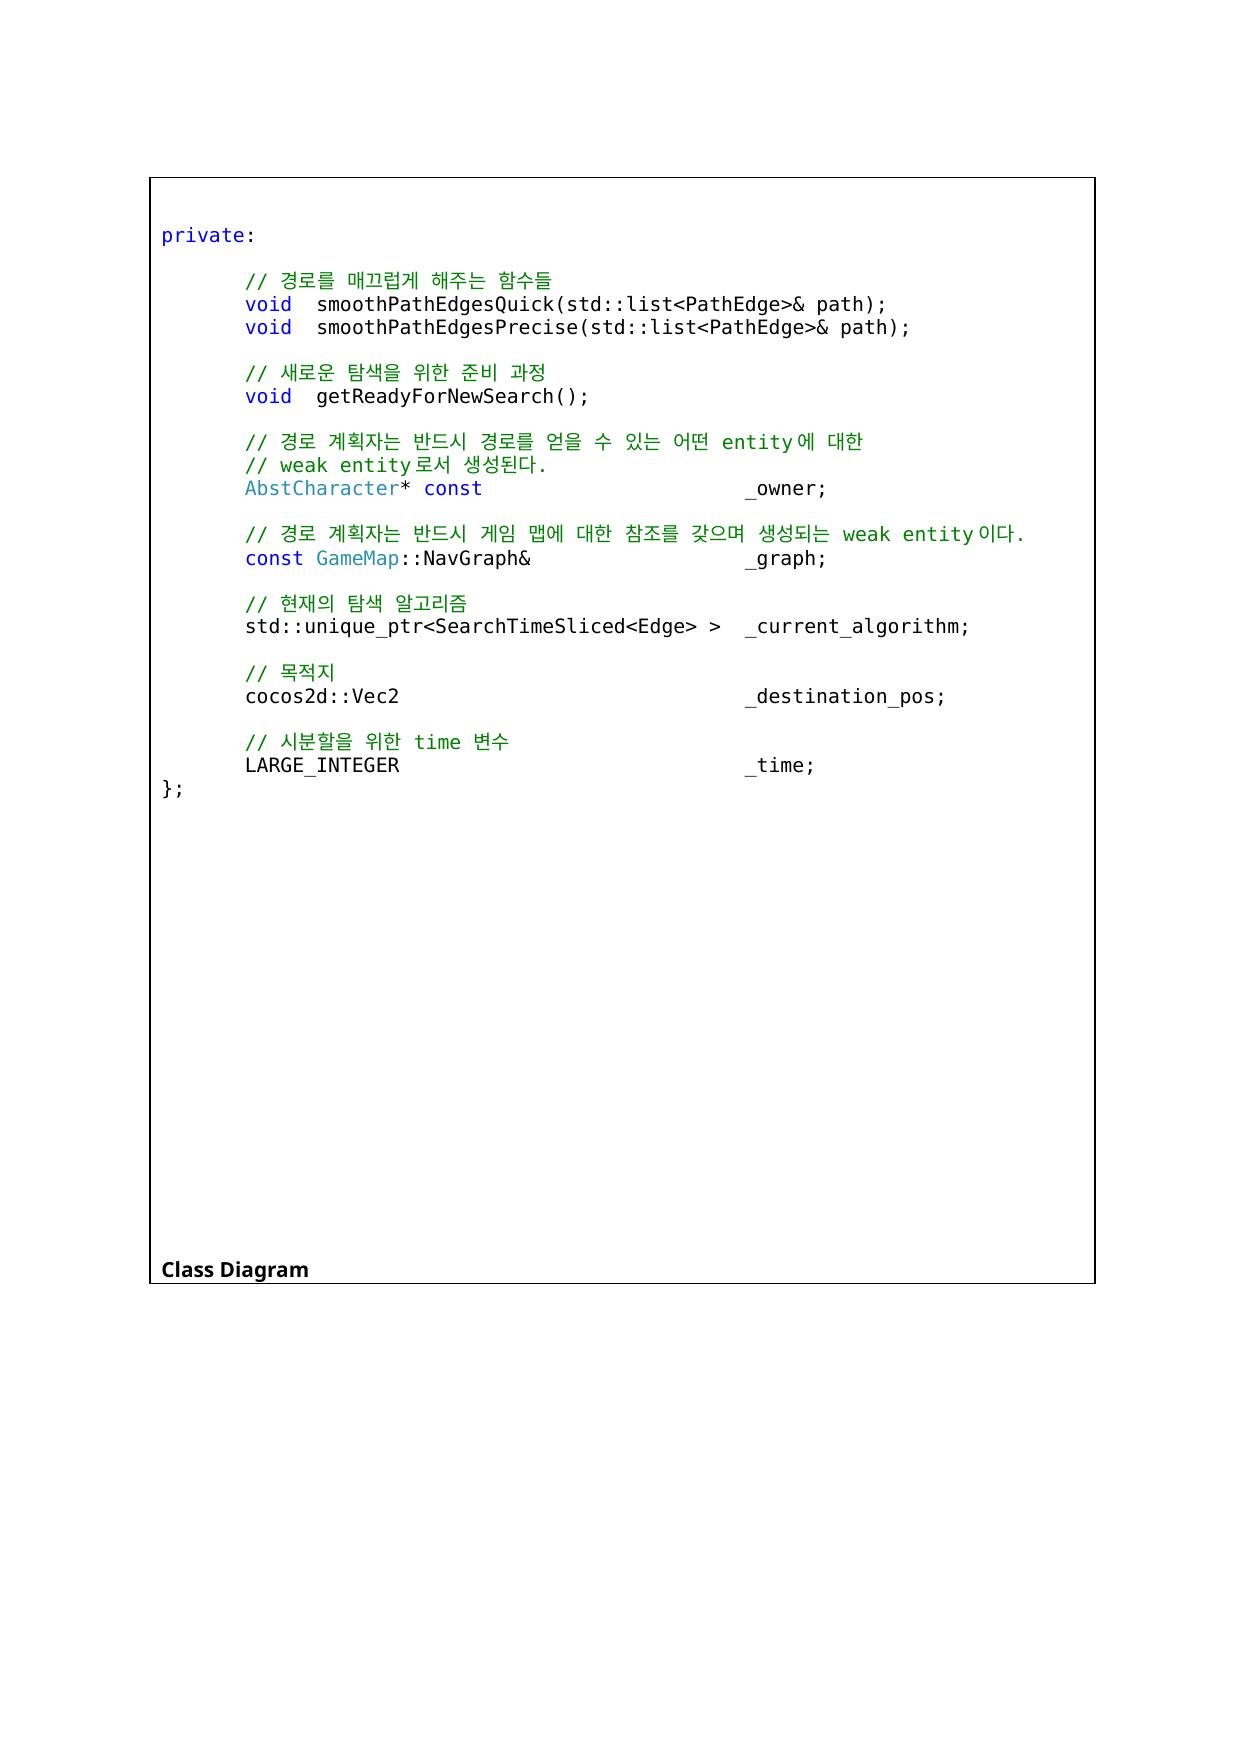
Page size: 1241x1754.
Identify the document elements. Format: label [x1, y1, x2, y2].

table_cell [151, 178, 1094, 1283]
